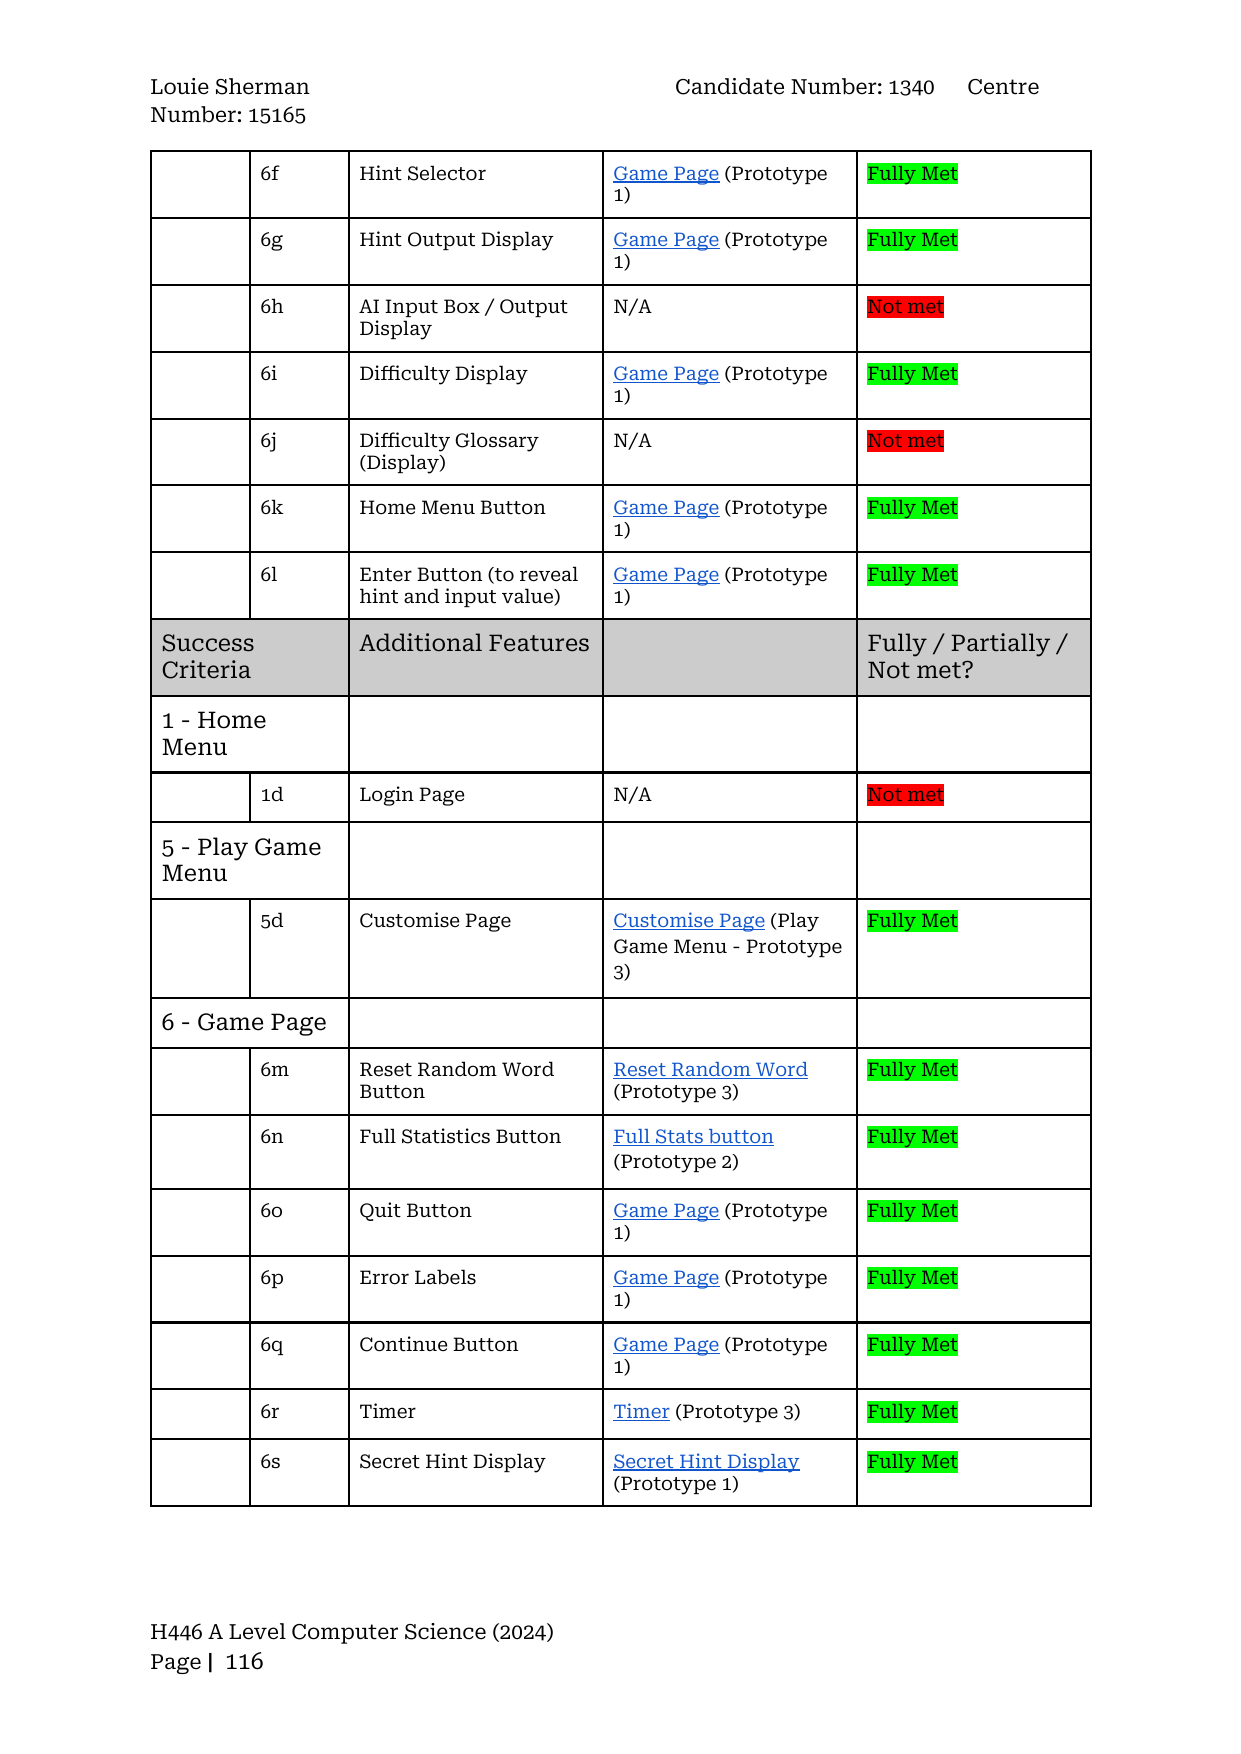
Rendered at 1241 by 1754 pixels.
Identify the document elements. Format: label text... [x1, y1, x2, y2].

table_cell Fully Met [858, 219, 1090, 284]
table_cell Reset Random Word Button [350, 1049, 602, 1114]
table_cell 6 - Game Page [152, 999, 348, 1047]
table_cell Home Menu Button [350, 486, 602, 551]
table_cell Game Page (Prototype 1) [604, 553, 856, 618]
table_cell N/A [604, 774, 856, 821]
table_cell Hint Selector [350, 152, 602, 217]
table_cell [858, 823, 1090, 898]
table_cell Difficulty Display [350, 353, 602, 417]
table_cell [152, 1324, 249, 1388]
table_cell [152, 900, 249, 997]
table_cell 6s [251, 1440, 348, 1505]
table_cell 6n [251, 1116, 348, 1188]
table_cell 6p [251, 1257, 348, 1321]
table_cell 5 - Play Game Menu [152, 823, 348, 898]
table_cell Fully Met [858, 486, 1090, 551]
table_cell [152, 1440, 249, 1505]
table_cell Difficulty Glossary (Display) [350, 420, 602, 484]
table_cell [152, 1390, 249, 1438]
table_cell Error Labels [350, 1257, 602, 1321]
table_cell [604, 823, 856, 898]
table_cell Fully Met [858, 353, 1090, 417]
table_cell Fully / Partially / Not met? [858, 620, 1090, 695]
table_cell 6g [251, 219, 348, 284]
table_cell Secret Hint Display [350, 1440, 602, 1505]
table_cell 6f [251, 152, 348, 217]
table_cell Success Criteria [152, 620, 348, 695]
table_cell [604, 697, 856, 771]
table_cell [858, 697, 1090, 771]
table_cell Fully Met [858, 152, 1090, 217]
table_cell [152, 1257, 249, 1321]
table_cell 5d [251, 900, 348, 997]
table_cell [350, 697, 602, 771]
table_cell [152, 774, 249, 821]
table_cell 6m [251, 1049, 348, 1114]
table_cell Fully Met [858, 553, 1090, 618]
table_cell [152, 1190, 249, 1254]
table_cell Fully Met [858, 1440, 1090, 1505]
table_cell [152, 420, 249, 484]
table_cell Full Statistics Button [350, 1116, 602, 1188]
table_cell N/A [604, 286, 856, 351]
table_cell 6r [251, 1390, 348, 1438]
table_cell [152, 1116, 249, 1188]
table_cell Fully Met [858, 1190, 1090, 1254]
table_cell Fully Met [858, 1257, 1090, 1321]
table_cell [152, 1049, 249, 1114]
table_cell Fully Met [858, 1116, 1090, 1188]
table_cell 6h [251, 286, 348, 351]
table_cell Game Page (Prototype 1) [604, 1324, 856, 1388]
table_cell [858, 999, 1090, 1047]
table_cell 6i [251, 353, 348, 417]
table_cell Full Stats button (Prototype 2) [604, 1116, 856, 1188]
table_cell Game Page (Prototype 1) [604, 219, 856, 284]
table_cell Reset Random Word (Prototype 3) [604, 1049, 856, 1114]
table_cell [604, 152, 856, 217]
table_cell Fully Met [858, 1390, 1090, 1438]
table_cell [152, 353, 249, 417]
table_cell 6k [251, 486, 348, 551]
table_cell Hint Output Display [350, 219, 602, 284]
table_cell Fully Met [858, 900, 1090, 997]
table_cell Continue Button [350, 1324, 602, 1388]
table_cell [152, 219, 249, 284]
table_cell [350, 999, 602, 1047]
table_cell 1 - Home Menu [152, 697, 348, 771]
table_cell Customise Page [350, 900, 602, 997]
table_cell 6o [251, 1190, 348, 1254]
table_cell 6j [251, 420, 348, 484]
table_cell [604, 999, 856, 1047]
table_cell [604, 620, 856, 695]
table_cell Game Page (Prototype 1) [604, 1190, 856, 1254]
table_cell N/A [604, 420, 856, 484]
table_cell Game Page (Prototype 1) [604, 486, 856, 551]
table_cell Timer [350, 1390, 602, 1438]
table_cell 6l [251, 553, 348, 618]
table_cell [152, 553, 249, 618]
table_cell Fully Met [858, 1049, 1090, 1114]
table_cell [152, 286, 249, 351]
table_cell Timer (Prototype 3) [604, 1390, 856, 1438]
table_cell Login Page [350, 774, 602, 821]
table_cell Quit Button [350, 1190, 602, 1254]
table_cell Game Page (Prototype 1) [604, 353, 856, 417]
table_cell [350, 823, 602, 898]
table_cell AI Input Box / Output Display [350, 286, 602, 351]
table_cell Not met [858, 774, 1090, 821]
table_cell Not met [858, 420, 1090, 484]
table_cell 1d [251, 774, 348, 821]
table_cell Customise Page (Play Game Menu - Prototype 3) [604, 900, 856, 997]
table_cell Game Page (Prototype 1) [604, 1257, 856, 1321]
table_cell Secret Hint Display (Prototype 1) [604, 1440, 856, 1505]
table_cell [152, 486, 249, 551]
table_cell [152, 152, 249, 217]
table_cell Fully Met [858, 1324, 1090, 1388]
table_cell Additional Features [350, 620, 602, 695]
table_cell Enter Button (to reveal hint and input value) [350, 553, 602, 618]
table_cell Not met [858, 286, 1090, 351]
table_cell 6q [251, 1324, 348, 1388]
